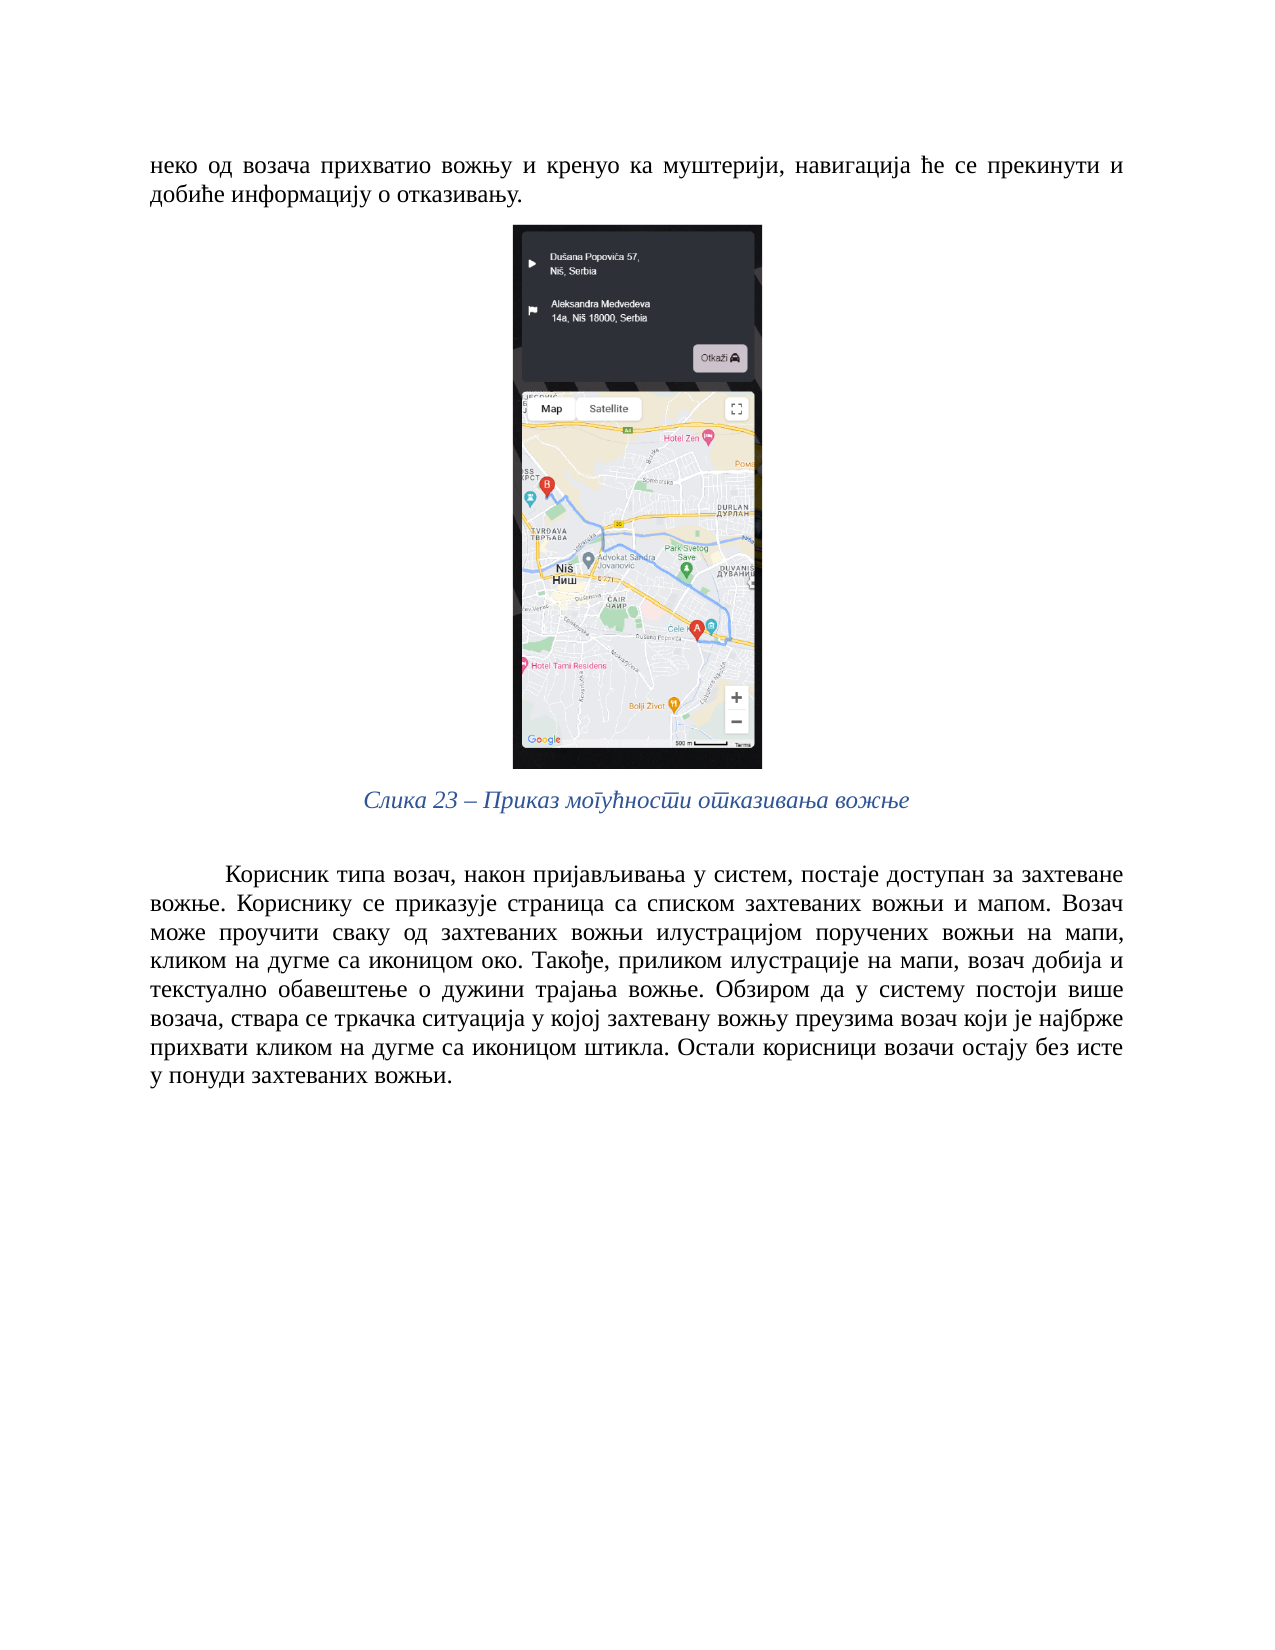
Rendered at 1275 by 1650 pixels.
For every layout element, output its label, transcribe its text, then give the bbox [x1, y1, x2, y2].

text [150, 150, 1125, 207]
subtitle Слика 23 – Приказ могућности отказивања вожње [150, 785, 1125, 814]
picture [512, 224, 763, 769]
text Корисник типа возач, након пријављивања у систем, постаје доступан за захтеване вожње. Кориснику се приказује страница са списком захтеваних вожњи и мапом. Возач може проучити сваку од захтеваних вожњи илустрацијом поручених вожњи на мапи, кликом на дугме са иконицом око. Такође, приликом илустрације на мапи, возач добија и текстуално обавештење о дужини трајања вожње. Обзиром да у систему постоји више возача, ствара се тркачка ситуација у којој захтевану вожњу преузима возач који је најбрже прихвати кликом на дугме са иконицом штикла. Остали корисници возачи остају без исте у понуди захтеваних вожњи. [150, 859, 1125, 1089]
